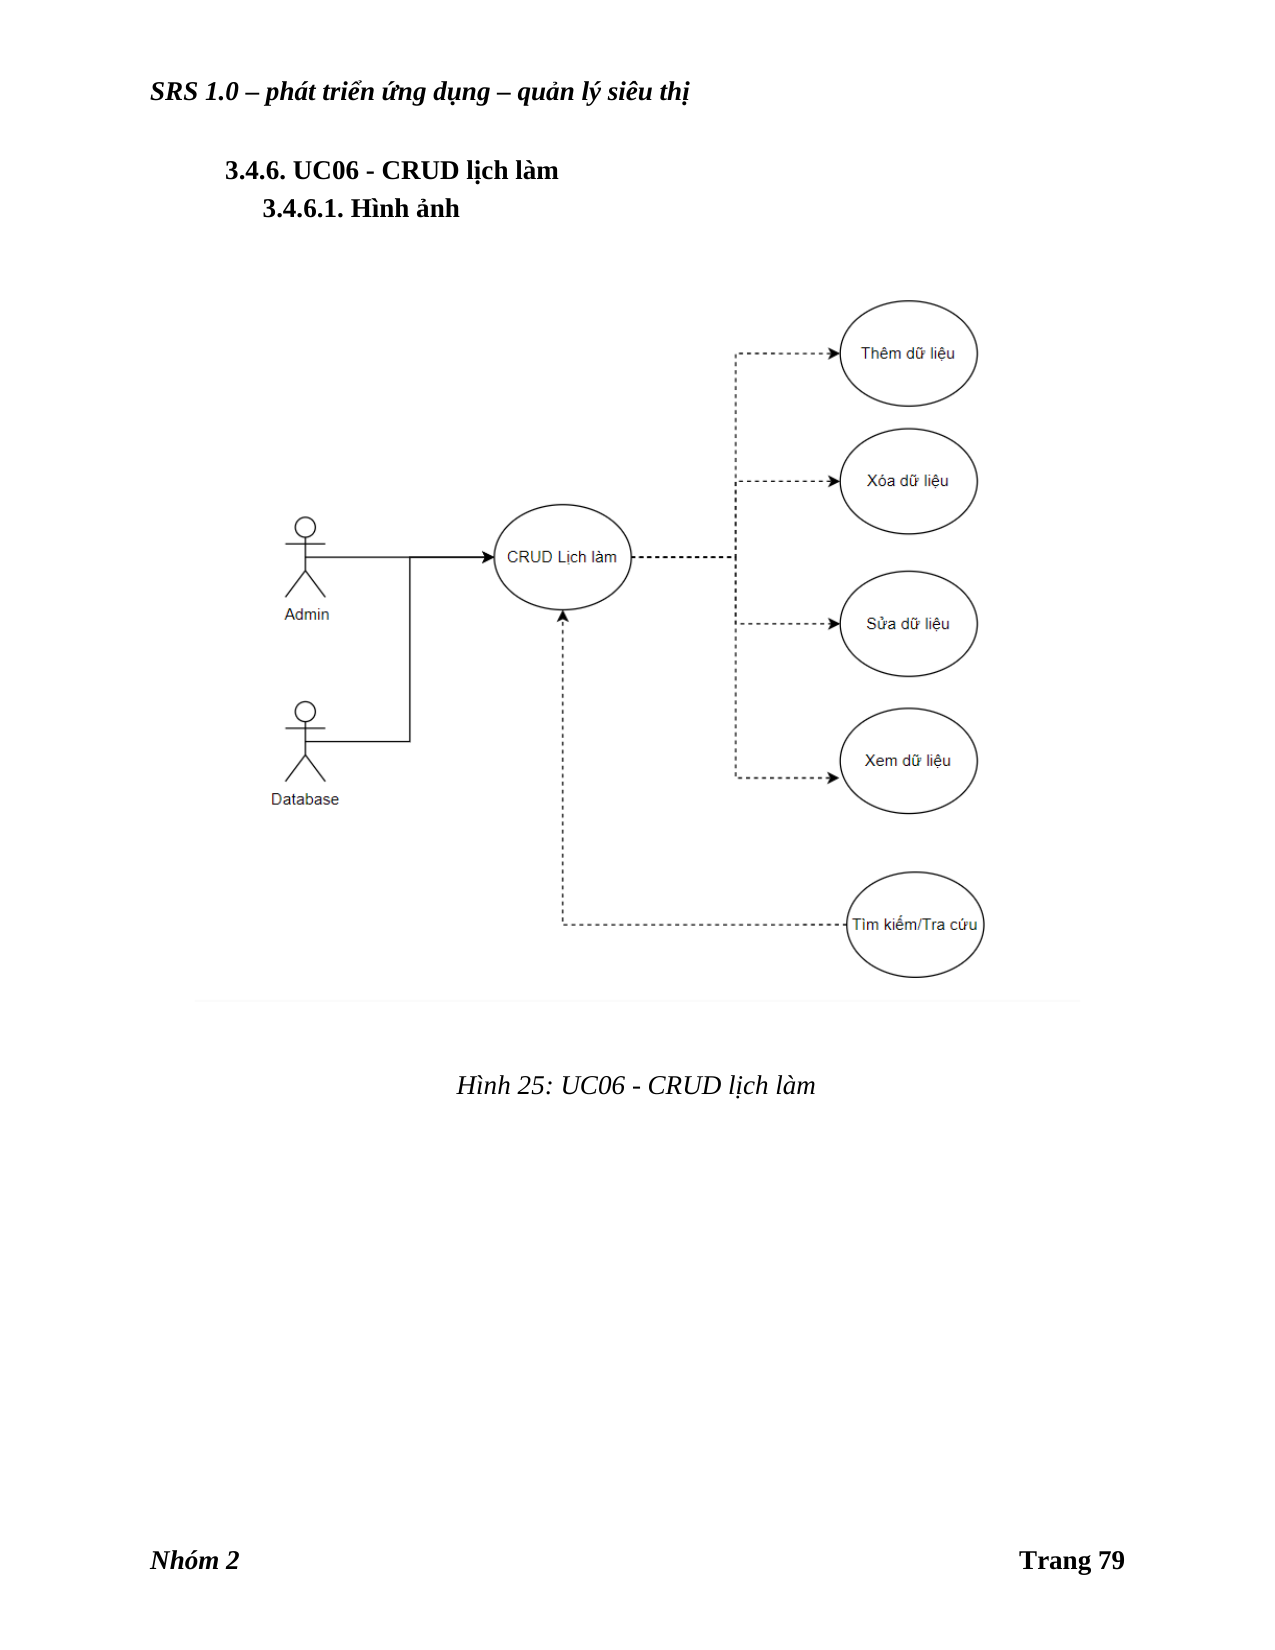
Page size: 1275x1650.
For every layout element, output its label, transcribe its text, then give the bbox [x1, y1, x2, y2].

text Hình 25: UC06 - CRUD lịch làm [150, 1069, 1125, 1100]
picture [194, 272, 1081, 1002]
subtitle Hình ảnh [262, 192, 1125, 223]
subtitle UC06 - CRUD lịch làm [225, 154, 1125, 185]
